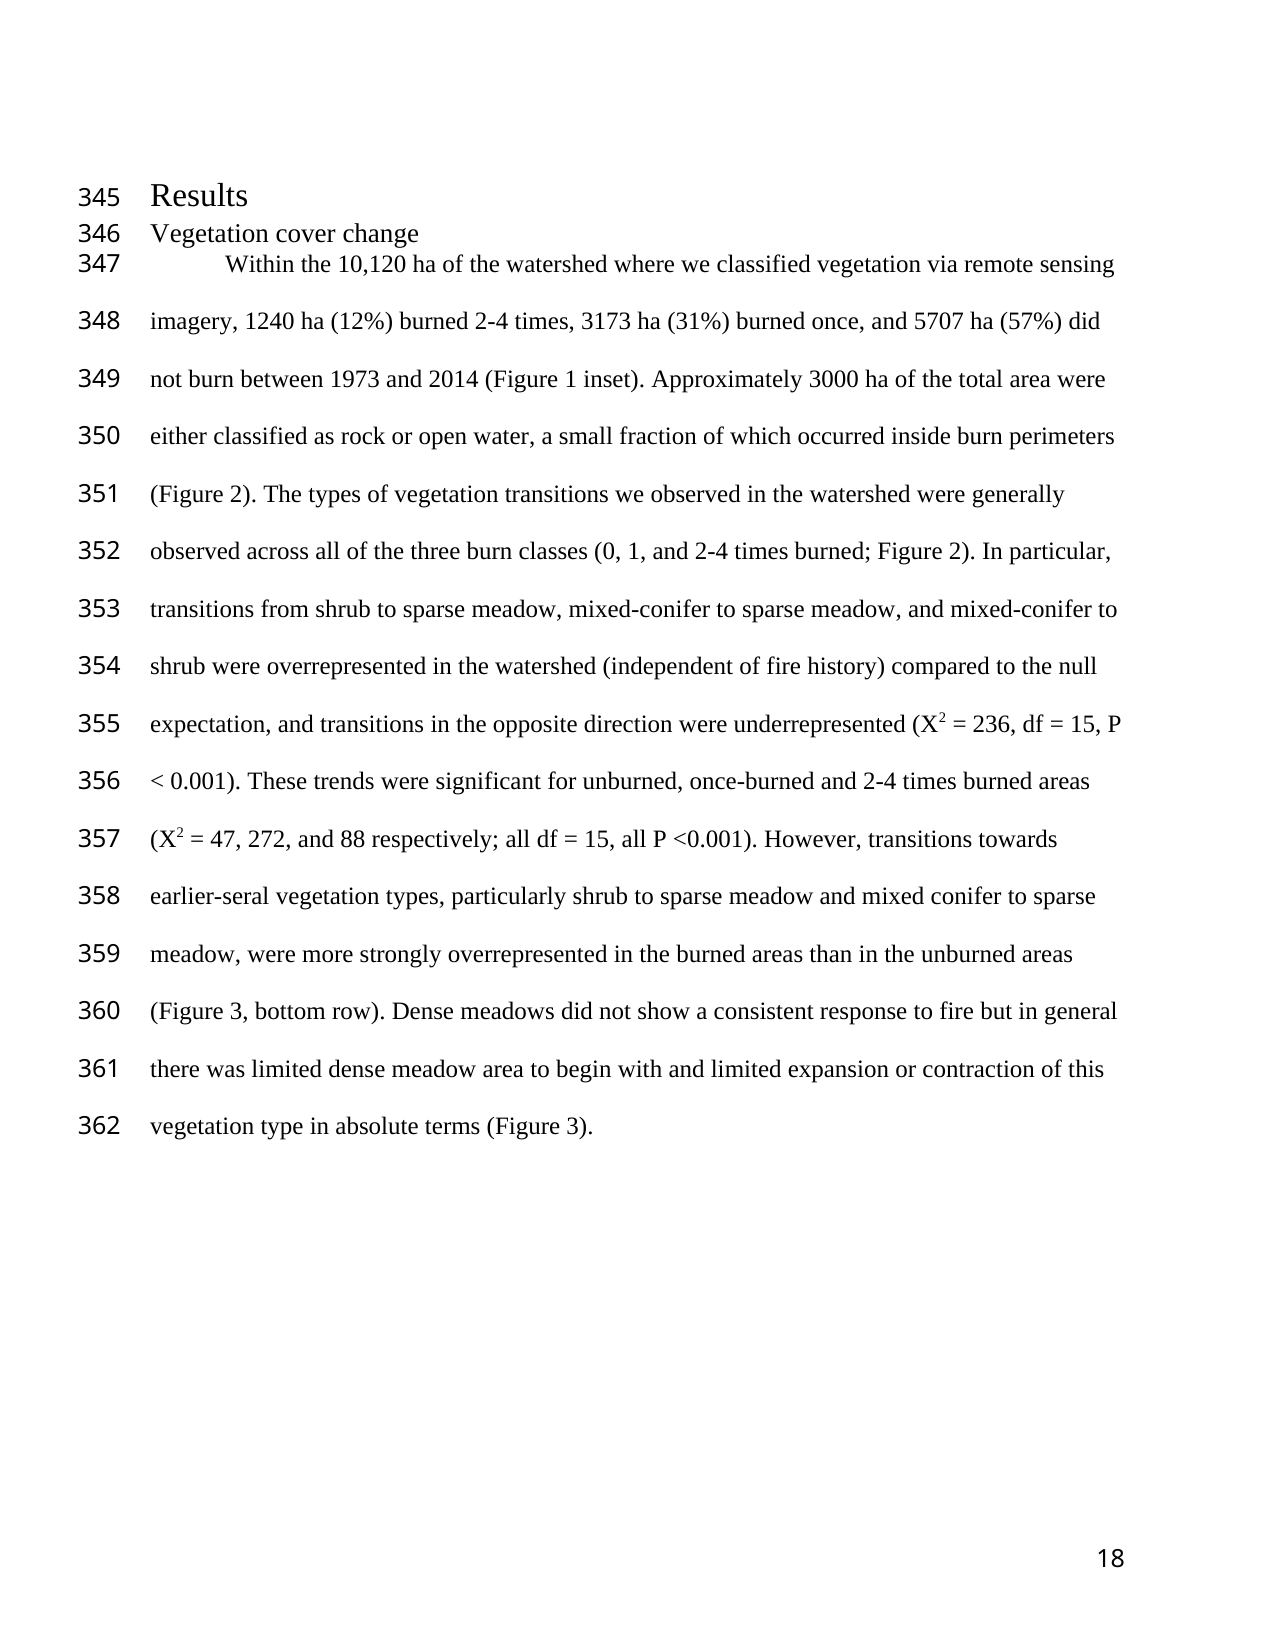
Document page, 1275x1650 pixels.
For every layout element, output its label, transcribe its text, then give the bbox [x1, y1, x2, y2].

subtitle Results [150, 175, 1125, 213]
subtitle Vegetation cover change [150, 217, 1125, 249]
text Within the 10,120 ha of the watershed where we classified vegetation via remote sensing imagery, 1240 ha (12%) burned 2-4 times, 3173 ha (31%) burned once, and 5707 ha (57%) did not burn between 1973 and 2014 (Figure 1 inset). Approximately 3000 ha of the total area were either classified as rock or open water, a small fraction of which occurred inside burn perimeters (Figure 2). The types of vegetation transitions we observed in the watershed were generally observed across all of the three burn classes (0, 1, and 2-4 times burned; Figure 2). In particular, transitions from shrub to sparse meadow, mixed-conifer to sparse meadow, and mixed-conifer to shrub were overrepresented in the watershed (independent of fire history) compared to the null expectation, and transitions in the opposite direction were underrepresented (X2 = 236, df = 15, P < 0.001). These trends were significant for unburned, once-burned and 2-4 times burned areas (X2 = 47, 272, and 88 respectively; all df = 15, all P <0.001). However, transitions towards earlier-seral vegetation types, particularly shrub to sparse meadow and mixed conifer to sparse meadow, were more strongly overrepresented in the burned areas than in the unburned areas (Figure 3, bottom row). Dense meadows did not show a consistent response to fire but in general there was limited dense meadow area to begin with and limited expansion or contraction of this vegetation type in absolute terms (Figure 3). [150, 249, 1125, 1140]
